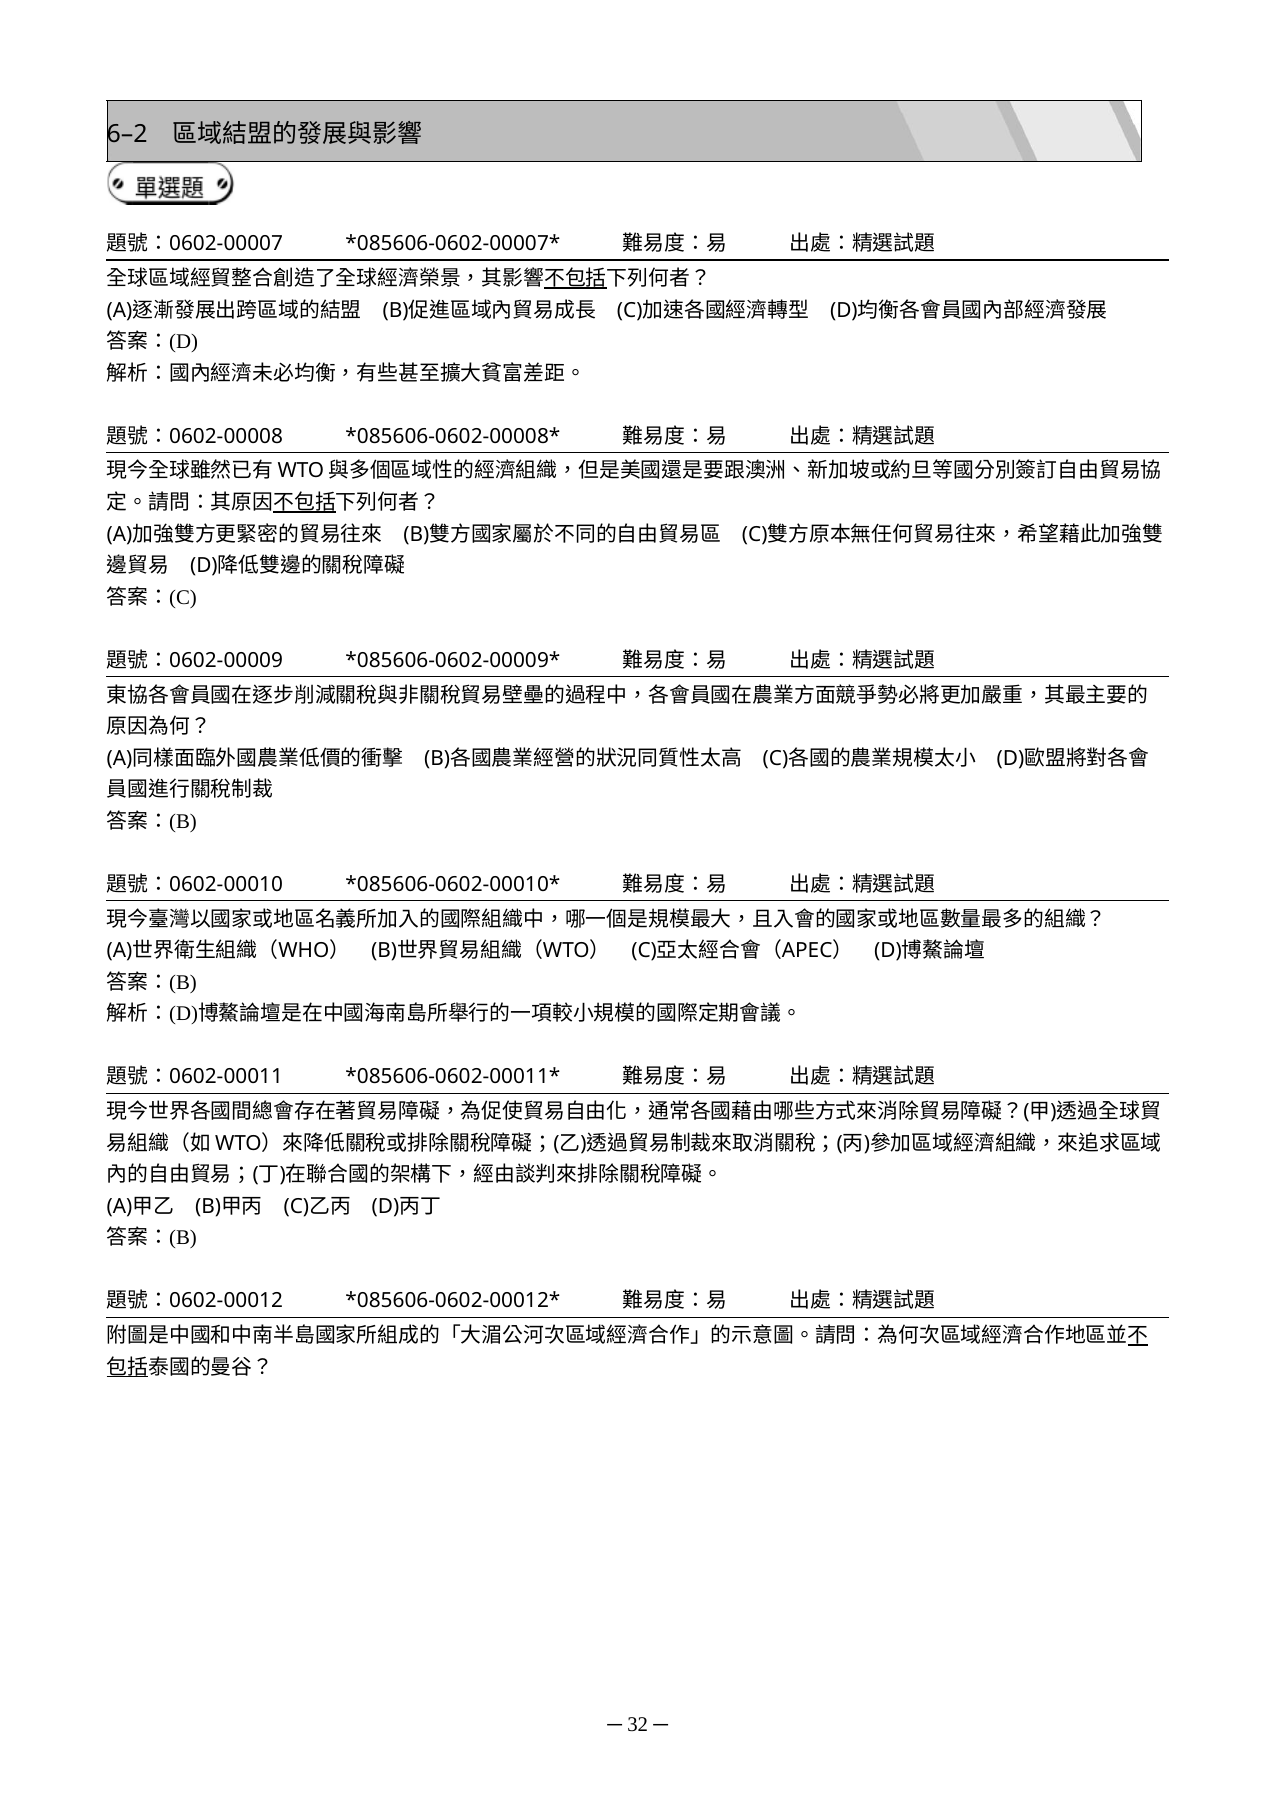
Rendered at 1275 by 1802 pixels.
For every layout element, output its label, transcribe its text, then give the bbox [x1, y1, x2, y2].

text 題號：0602-00007 *085606-0602-00007* 難易度：易 出處：精選試題 [106, 226, 1169, 259]
text 現今世界各國間總會存在著貿易障礙，為促使貿易自由化，通常各國藉由哪些方式來消除貿易障礙？(甲)透過全球貿易組織（如WTO）來降低關稅或排除關稅障礙；(乙)透過貿易制裁來取消關稅；(丙)參加區域經濟組織，來追求區域內的自由貿易；(丁)在聯合國的架構下，經由談判來排除關稅障礙。 (A)甲乙 (B)甲丙 (C)乙丙 (D)丙丁 [106, 1094, 1169, 1220]
text 答案：(C) [106, 579, 1169, 611]
text 答案：(B) [106, 964, 1169, 996]
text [106, 1318, 1169, 1381]
text 題號：0602-00011 *085606-0602-00011* 難易度：易 出處：精選試題 [106, 1059, 1169, 1093]
text 全球區域經貿整合創造了全球經濟榮景，其影響不包括下列何者？ (A)逐漸發展出跨區域的結盟 (B)促進區域內貿易成長 (C)加速各國經濟轉型 (D)均衡各會員國內部經濟發展 [106, 261, 1169, 324]
text 現今全球雖然已有WTO與多個區域性的經濟組織，但是美國還是要跟澳洲、新加坡或約旦等國分別簽訂自由貿易協定。請問：其原因不包括下列何者？ (A)加強雙方更緊密的貿易往來 (B)雙方國家屬於不同的自由貿易區 (C)雙方原本無任何貿易往來，希望藉此加強雙邊貿易 (D)降低雙邊的關稅障礙 [106, 453, 1169, 579]
text 解析：國內經濟未必均衡，有些甚至擴大貧富差距。 [106, 355, 1169, 387]
text 答案：(B) [106, 803, 1169, 835]
text 題號：0602-00010 *085606-0602-00010* 難易度：易 出處：精選試題 [106, 867, 1169, 900]
text 6–2 區域結盟的發展與影響 [106, 100, 1169, 163]
text 題號：0602-00009 *085606-0602-00009* 難易度：易 出處：精選試題 [106, 642, 1169, 676]
text 答案：(B) [106, 1220, 1169, 1252]
text 解析：(D)博鰲論壇是在中國海南島所舉行的一項較小規模的國際定期會議。 [106, 996, 1169, 1027]
text 題號：0602-00012 *085606-0602-00012* 難易度：易 出處：精選試題 [106, 1283, 1169, 1317]
text 答案：(D) [106, 324, 1169, 355]
text 題號：0602-00008 *085606-0602-00008* 難易度：易 出處：精選試題 [106, 418, 1169, 452]
text 現今臺灣以國家或地區名義所加入的國際組織中，哪一個是規模最大，且入會的國家或地區數量最多的組織？ (A)世界衛生組織（WHO） (B)世界貿易組織（WTO） (C)亞太經合會（APEC） (D)博鰲論壇 [106, 901, 1169, 964]
text 東協各會員國在逐步削減關稅與非關稅貿易壁壘的過程中，各會員國在農業方面競爭勢必將更加嚴重，其最主要的原因為何？ (A)同樣面臨外國農業低價的衝擊 (B)各國農業經營的狀況同質性太高 (C)各國的農業規模太小 (D)歐盟將對各會員國進行關稅制裁 [106, 677, 1169, 803]
